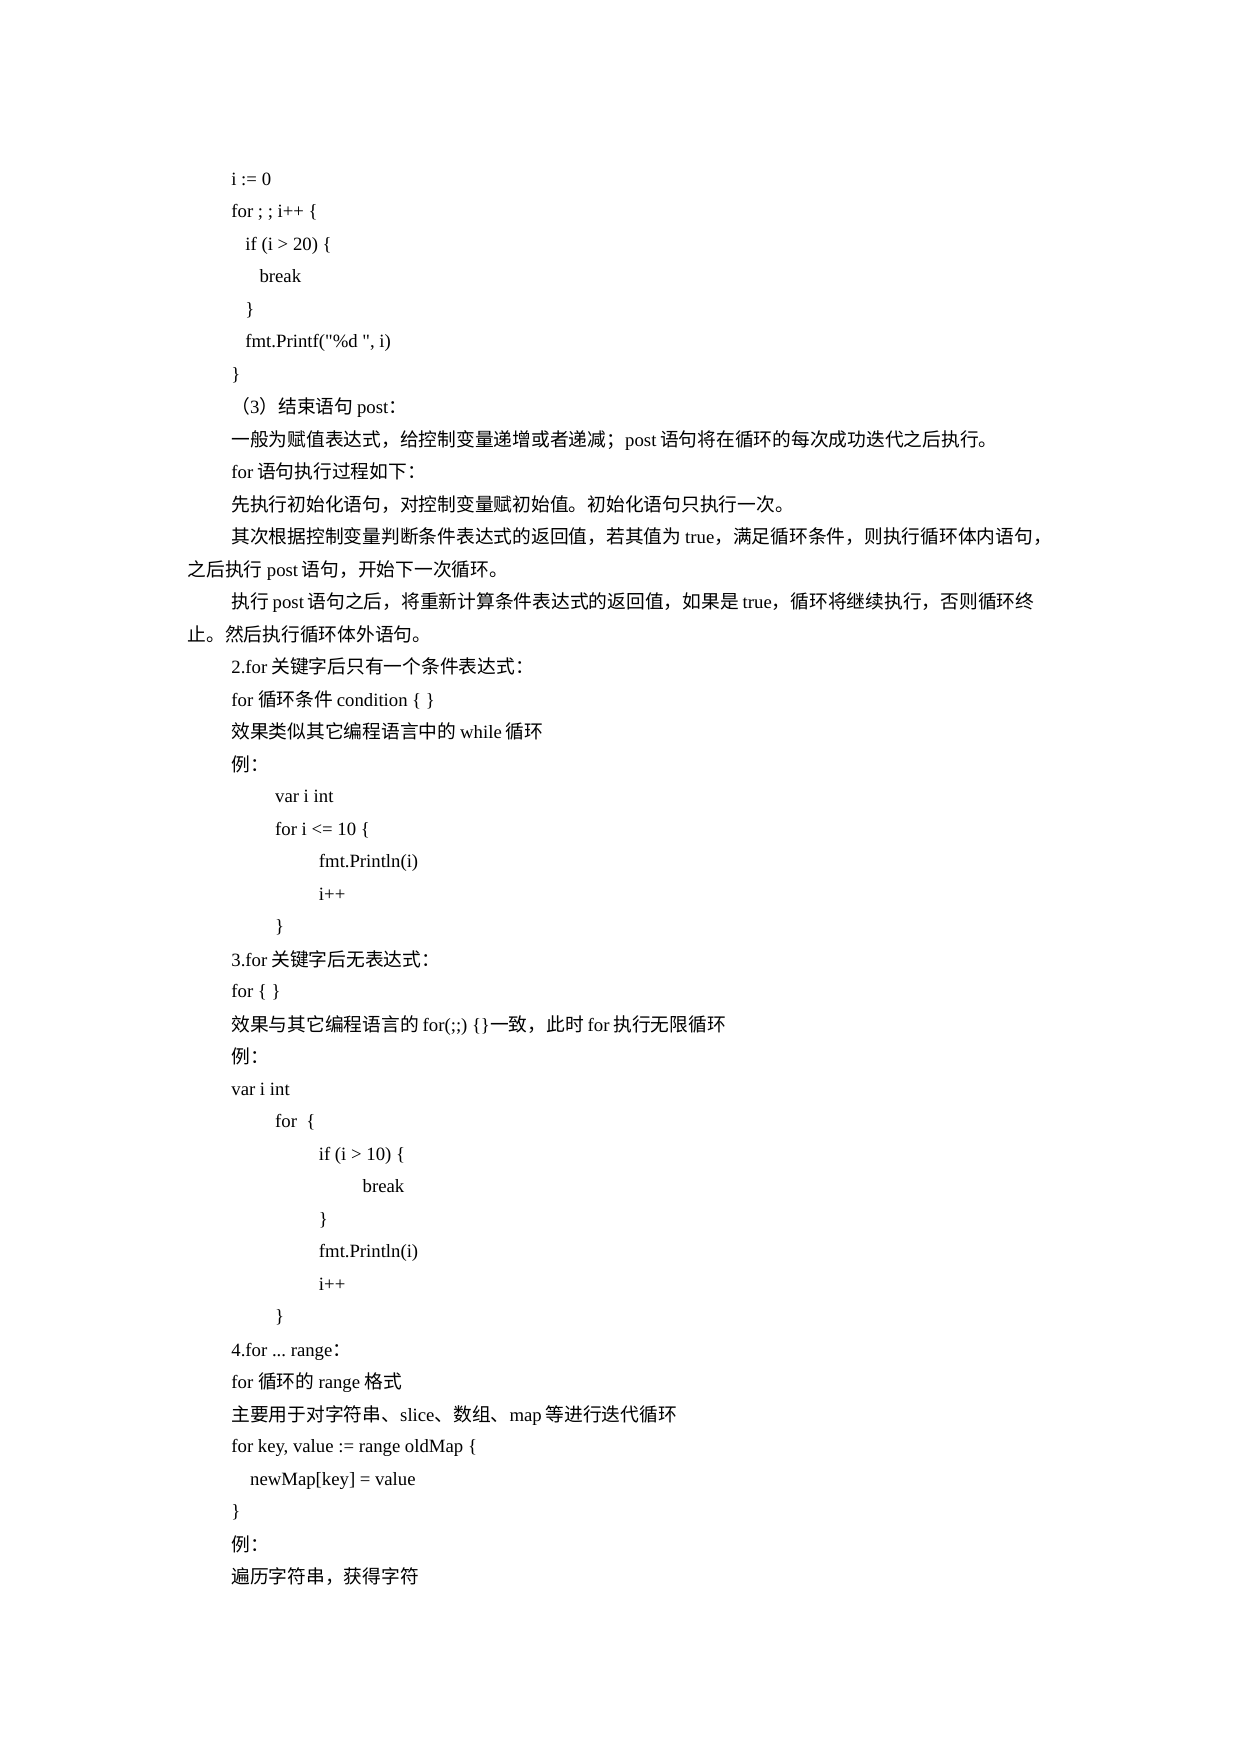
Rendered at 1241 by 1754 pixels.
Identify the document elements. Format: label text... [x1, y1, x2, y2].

text 2.for关键字后只有一个条件表达式： [187, 649, 1053, 682]
text } [187, 1494, 1053, 1527]
text break [187, 259, 1053, 292]
text 效果与其它编程语言的for(;;) {}一致，此时for执行无限循环 [187, 1007, 1053, 1039]
text for key, value := range oldMap { [187, 1429, 1053, 1462]
text （3）结束语句post： [187, 389, 1053, 422]
text 遍历字符串，获得字符 [187, 1559, 1053, 1592]
text 例： [187, 1039, 1053, 1072]
text 效果类似其它编程语言中的while循环 [187, 714, 1053, 747]
text for 循环的 range 格式 [187, 1364, 1053, 1397]
text i := 0 [187, 162, 1053, 194]
text for { [187, 1104, 1053, 1137]
text if (i > 20) { [187, 227, 1053, 259]
text var i int [187, 779, 1053, 812]
text 主要用于对字符串、slice、数组、map等进行迭代循环 [187, 1397, 1053, 1429]
text for i <= 10 { [187, 812, 1053, 844]
text fmt.Println(i) [187, 844, 1053, 877]
text fmt.Printf("%d ", i) [187, 324, 1053, 357]
text 例： [187, 1527, 1053, 1559]
text fmt.Println(i) [187, 1234, 1053, 1267]
text } [187, 357, 1053, 389]
text } [187, 1202, 1053, 1234]
text i++ [187, 877, 1053, 909]
text break [187, 1169, 1053, 1202]
text 4.for ... range： [187, 1332, 1053, 1364]
text 先执行初始化语句，对控制变量赋初始值。初始化语句只执行一次。 [187, 487, 1053, 519]
text for ; ; i++ { [187, 194, 1053, 227]
text var i int [187, 1072, 1053, 1104]
text for 循环条件condition { } [187, 682, 1053, 714]
text } [187, 292, 1053, 324]
text for { } [187, 974, 1053, 1007]
text if (i > 10) { [187, 1137, 1053, 1169]
text 执行post语句之后，将重新计算条件表达式的返回值，如果是true，循环将继续执行，否则循环终止。然后执行循环体外语句。 [187, 584, 1053, 649]
text 例： [187, 747, 1053, 779]
text 一般为赋值表达式，给控制变量递增或者递减；post语句将在循环的每次成功迭代之后执行。 [187, 422, 1053, 454]
text 3.for关键字后无表达式： [187, 942, 1053, 974]
text for语句执行过程如下： [187, 454, 1053, 487]
text 其次根据控制变量判断条件表达式的返回值，若其值为true，满足循环条件，则执行循环体内语句，之后执行 post语句，开始下一次循环。 [187, 519, 1053, 584]
text i++ [187, 1267, 1053, 1299]
text } [187, 1299, 1053, 1332]
text newMap[key] = value [187, 1462, 1053, 1494]
text } [187, 909, 1053, 942]
